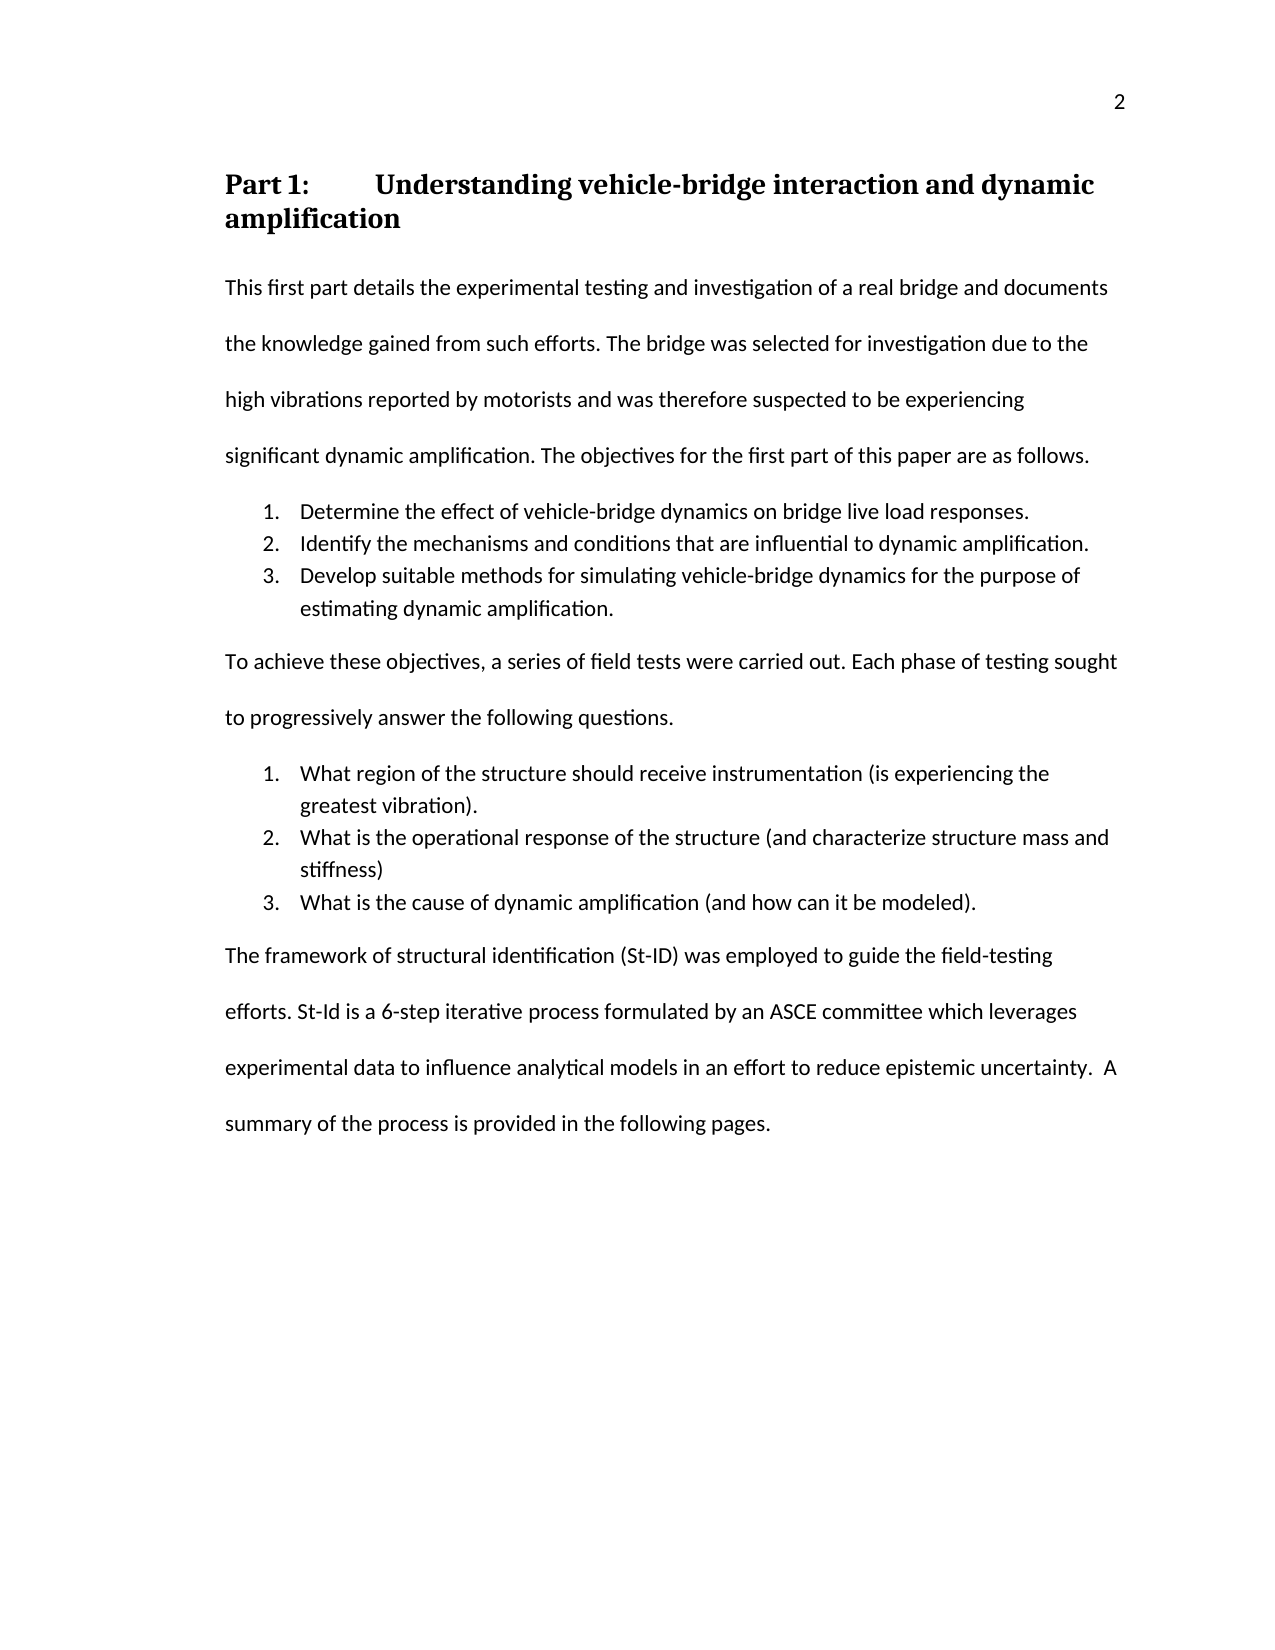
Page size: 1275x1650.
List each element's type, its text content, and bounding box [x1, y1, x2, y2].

list What region of the structure should receive instrumentation (is experiencing the greatest vibration). [262, 759, 1125, 819]
text To achieve these objectives, a series of field tests were carried out. Each phase of testing sought to progressively answer the following questions. [225, 647, 1125, 731]
text This first part details the experimental testing and investigation of a real bridge and documents the knowledge gained from such efforts. The bridge was selected for investigation due to the high vibrations reported by motorists and was therefore suspected to be experiencing significant dynamic amplification. The objectives for the first part of this paper are as follows. [225, 273, 1125, 469]
list Determine the effect of vehicle-bridge dynamics on bridge live load responses. [262, 497, 1125, 525]
subtitle Understanding vehicle-bridge interaction and dynamic amplification [225, 168, 1125, 236]
list Develop suitable methods for simulating vehicle-bridge dynamics for the purpose of estimating dynamic amplification. [262, 562, 1125, 622]
text The framework of structural identification (St-ID) was employed to guide the field-testing efforts. St-Id is a 6-step iterative process formulated by an ASCE committee which leverages experimental data to influence analytical models in an effort to reduce epistemic uncertainty. A summary of the process is provided in the following pages. [225, 941, 1125, 1137]
list What is the cause of dynamic amplification (and how can it be modeled). [262, 888, 1125, 916]
list Identify the mechanisms and conditions that are influential to dynamic amplification. [262, 529, 1125, 557]
list What is the operational response of the structure (and characterize structure mass and stiffness) [262, 823, 1125, 883]
